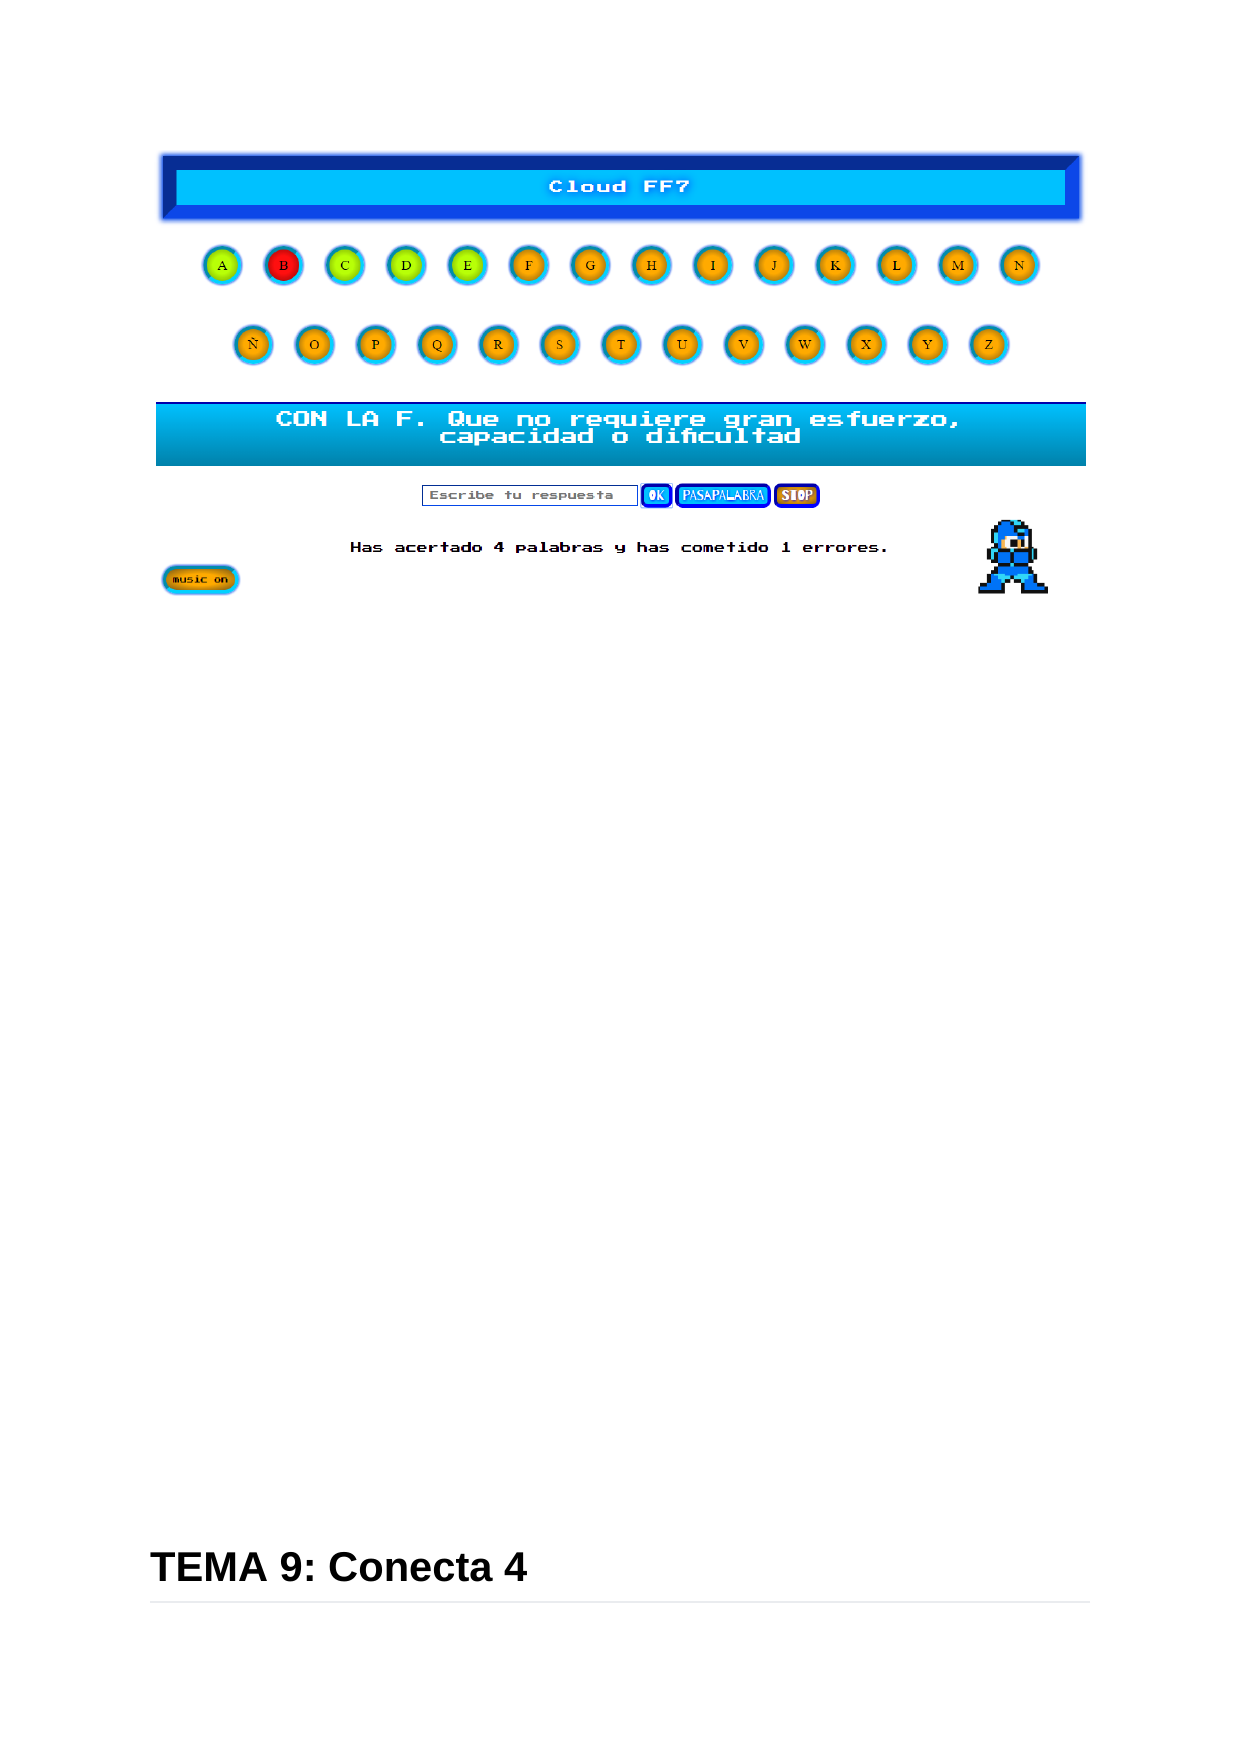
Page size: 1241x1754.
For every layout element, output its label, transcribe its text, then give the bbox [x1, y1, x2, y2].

subtitle TEMA 9: Conecta 4 [150, 1543, 1090, 1601]
picture [150, 150, 1091, 600]
